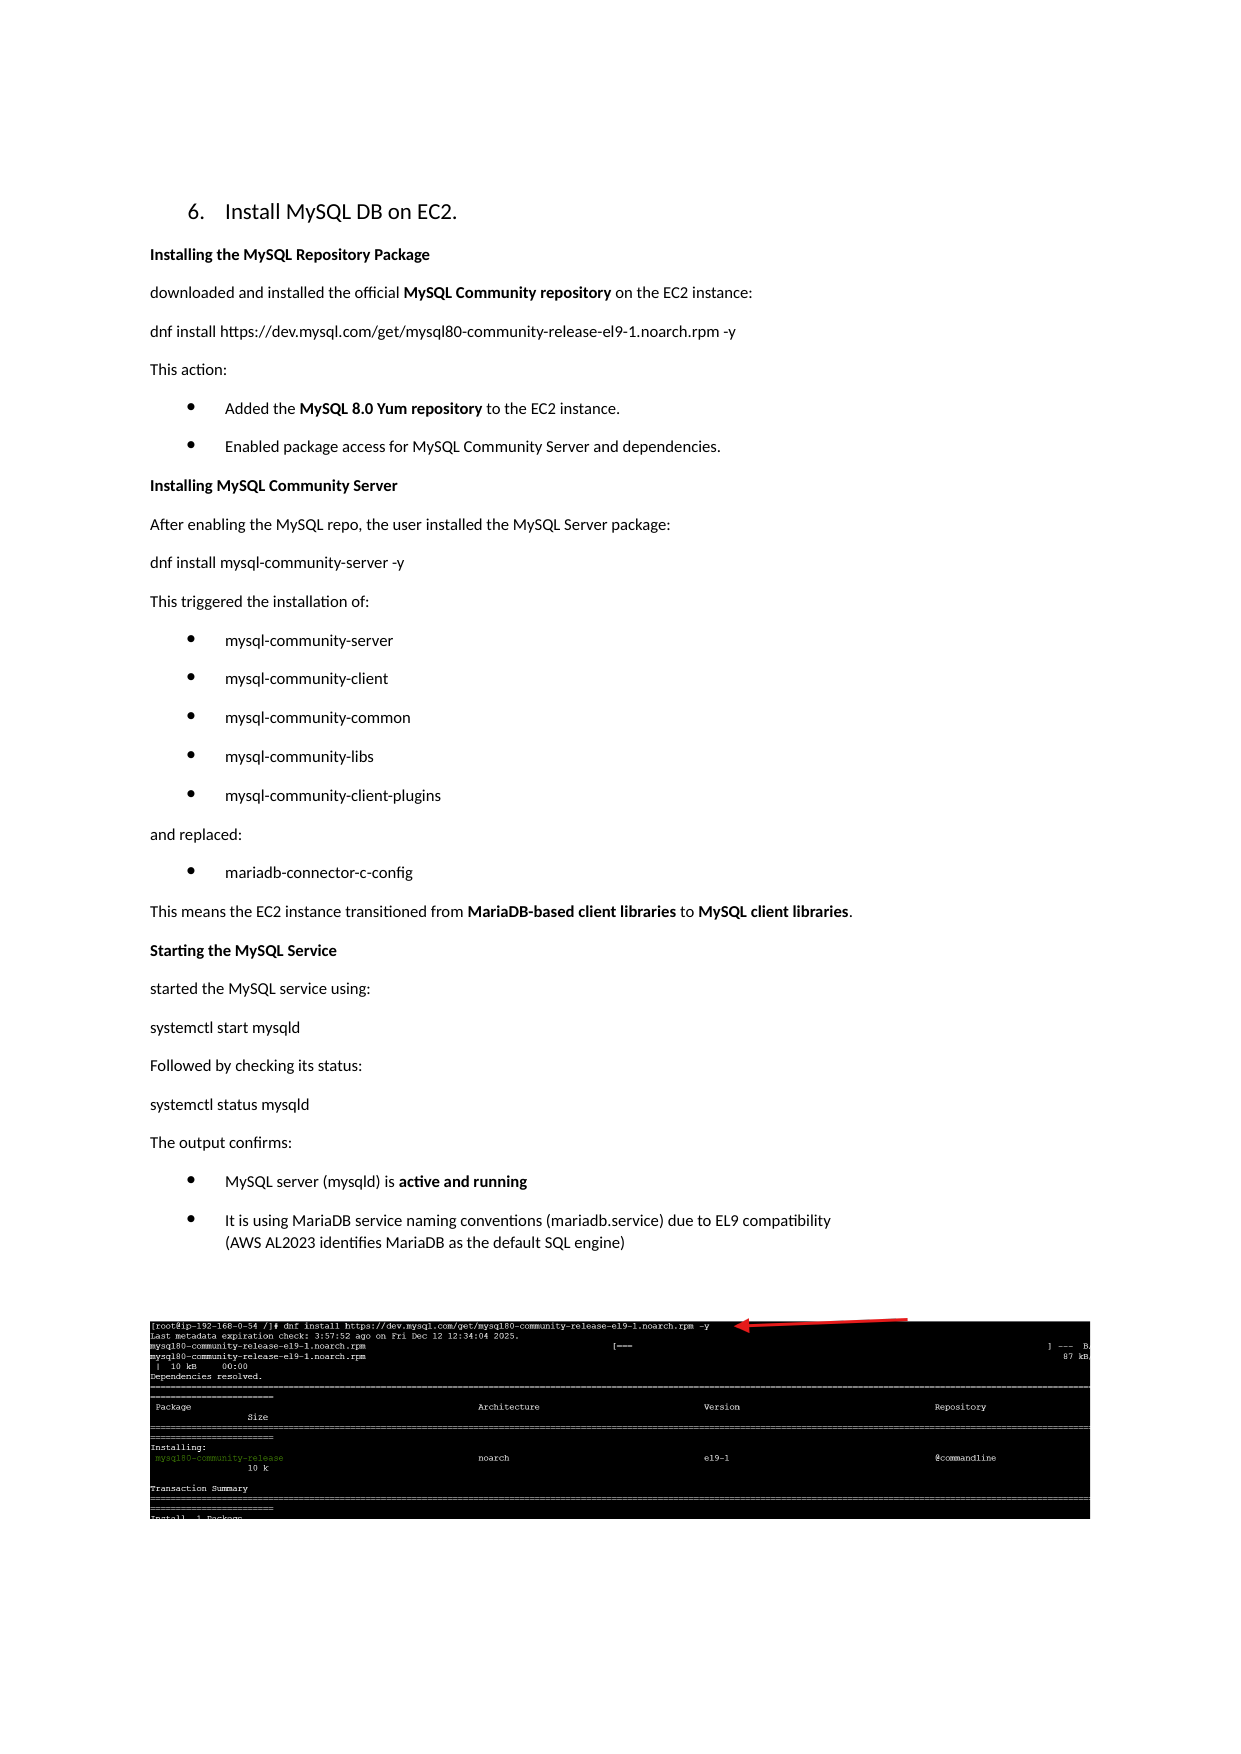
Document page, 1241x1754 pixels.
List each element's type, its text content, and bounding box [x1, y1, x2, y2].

text systemctl start mysqld [150, 1017, 1090, 1037]
list mariadb-connector-c-config [187, 863, 1090, 883]
text dnf install mysql-community-server -y [150, 553, 1090, 573]
picture [150, 1317, 1091, 1519]
list Enabled package access for MySQL Community Server and dependencies. [187, 437, 1090, 457]
text Starting the MySQL Service [150, 940, 1090, 960]
text The output confirms: [150, 1133, 1090, 1153]
text started the MySQL service using: [150, 978, 1090, 999]
text dnf install https://dev.mysql.com/get/mysql80-community-release-el9-1.noarch.rpm -y [150, 321, 1090, 341]
text After enabling the MySQL repo, the user installed the MySQL Server package: [150, 514, 1090, 534]
list Install MySQL DB on EC2. [187, 197, 1090, 225]
list It is using MariaDB service naming conventions (mariadb.service) due to EL9 compatibility (AWS AL2023 identifies MariaDB as the default SQL engine) [187, 1210, 1090, 1253]
text systemctl status mysqld [150, 1094, 1090, 1114]
list MySQL server (mysqld) is active and running [187, 1171, 1090, 1192]
text and replaced: [150, 824, 1090, 844]
list mysql-community-server [187, 630, 1090, 650]
text This action: [150, 359, 1090, 380]
text This means the EC2 instance transitioned from MariaDB-based client libraries to MySQL client libraries. [150, 901, 1090, 922]
list Added the MySQL 8.0 Yum repository to the EC2 instance. [187, 398, 1090, 418]
list mysql-community-libs [187, 746, 1090, 767]
list mysql-community-client-plugins [187, 785, 1090, 806]
text Followed by checking its status: [150, 1056, 1090, 1076]
text Installing the MySQL Repository Package [150, 244, 1090, 264]
text This triggered the installation of: [150, 591, 1090, 612]
list mysql-community-client [187, 669, 1090, 689]
text Installing MySQL Community Server [150, 476, 1090, 496]
text downloaded and installed the official MySQL Community repository on the EC2 instance: [150, 282, 1090, 303]
list mysql-community-common [187, 707, 1090, 728]
